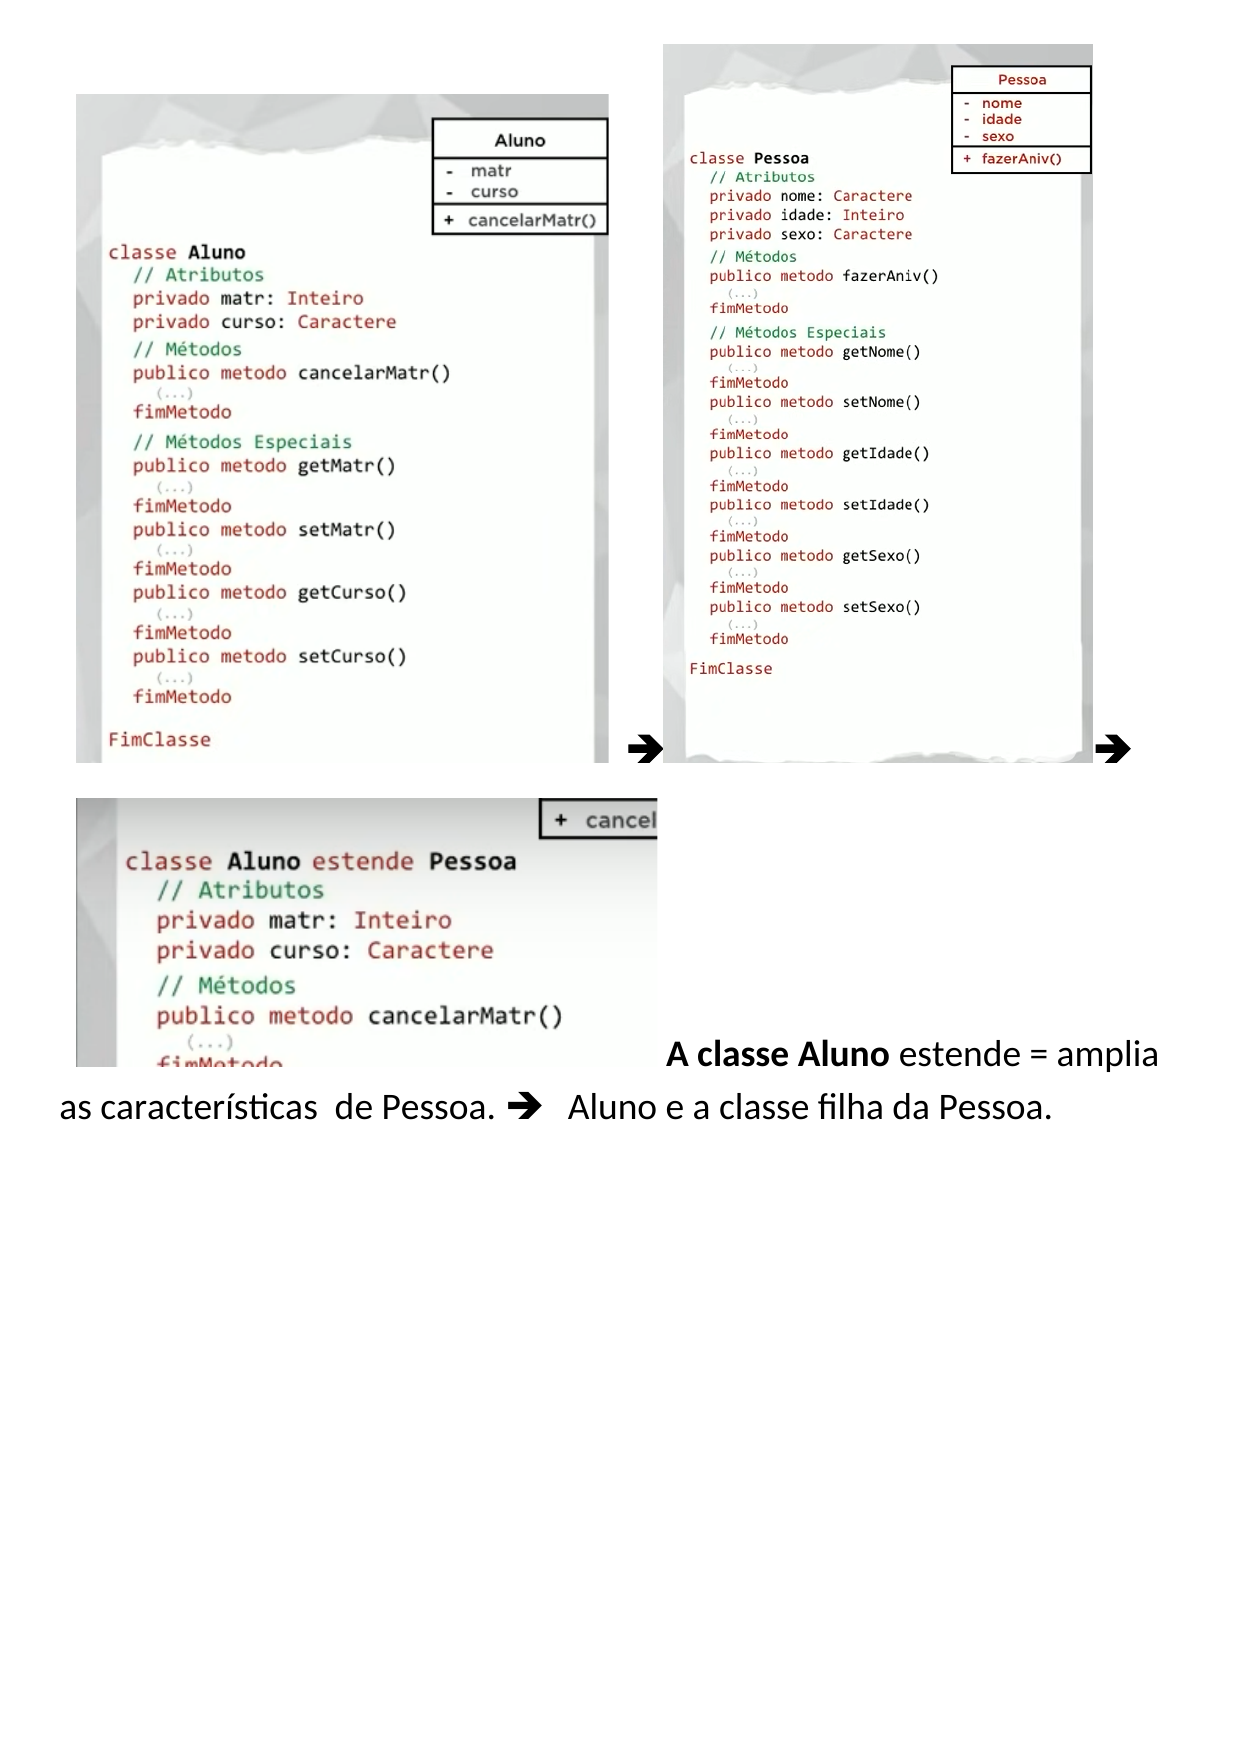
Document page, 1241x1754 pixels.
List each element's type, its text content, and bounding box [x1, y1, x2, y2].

picture [663, 44, 1093, 763]
picture [76, 94, 609, 763]
picture [76, 798, 658, 1067]
